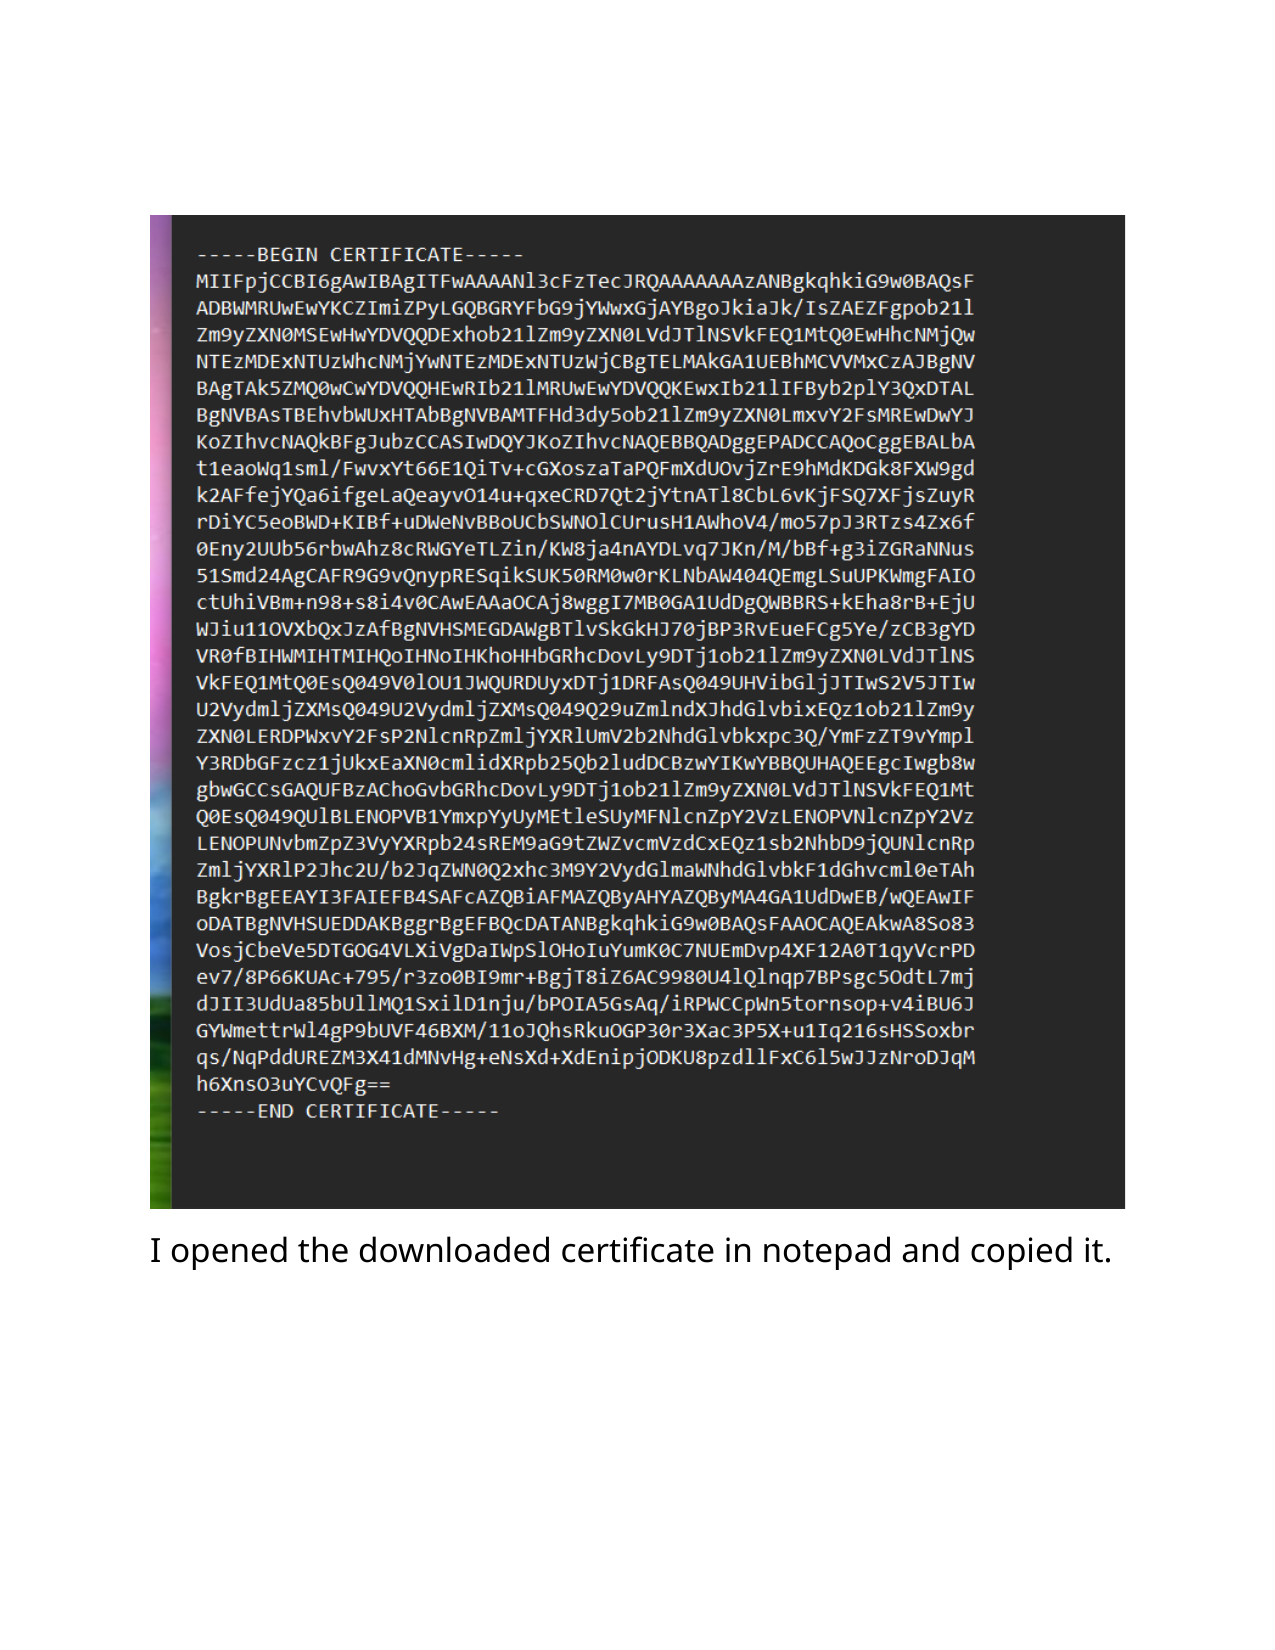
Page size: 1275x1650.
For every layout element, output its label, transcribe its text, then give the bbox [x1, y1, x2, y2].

picture [150, 215, 1125, 1209]
text I opened the downloaded certificate in notepad and copied it. [150, 1227, 1125, 1273]
